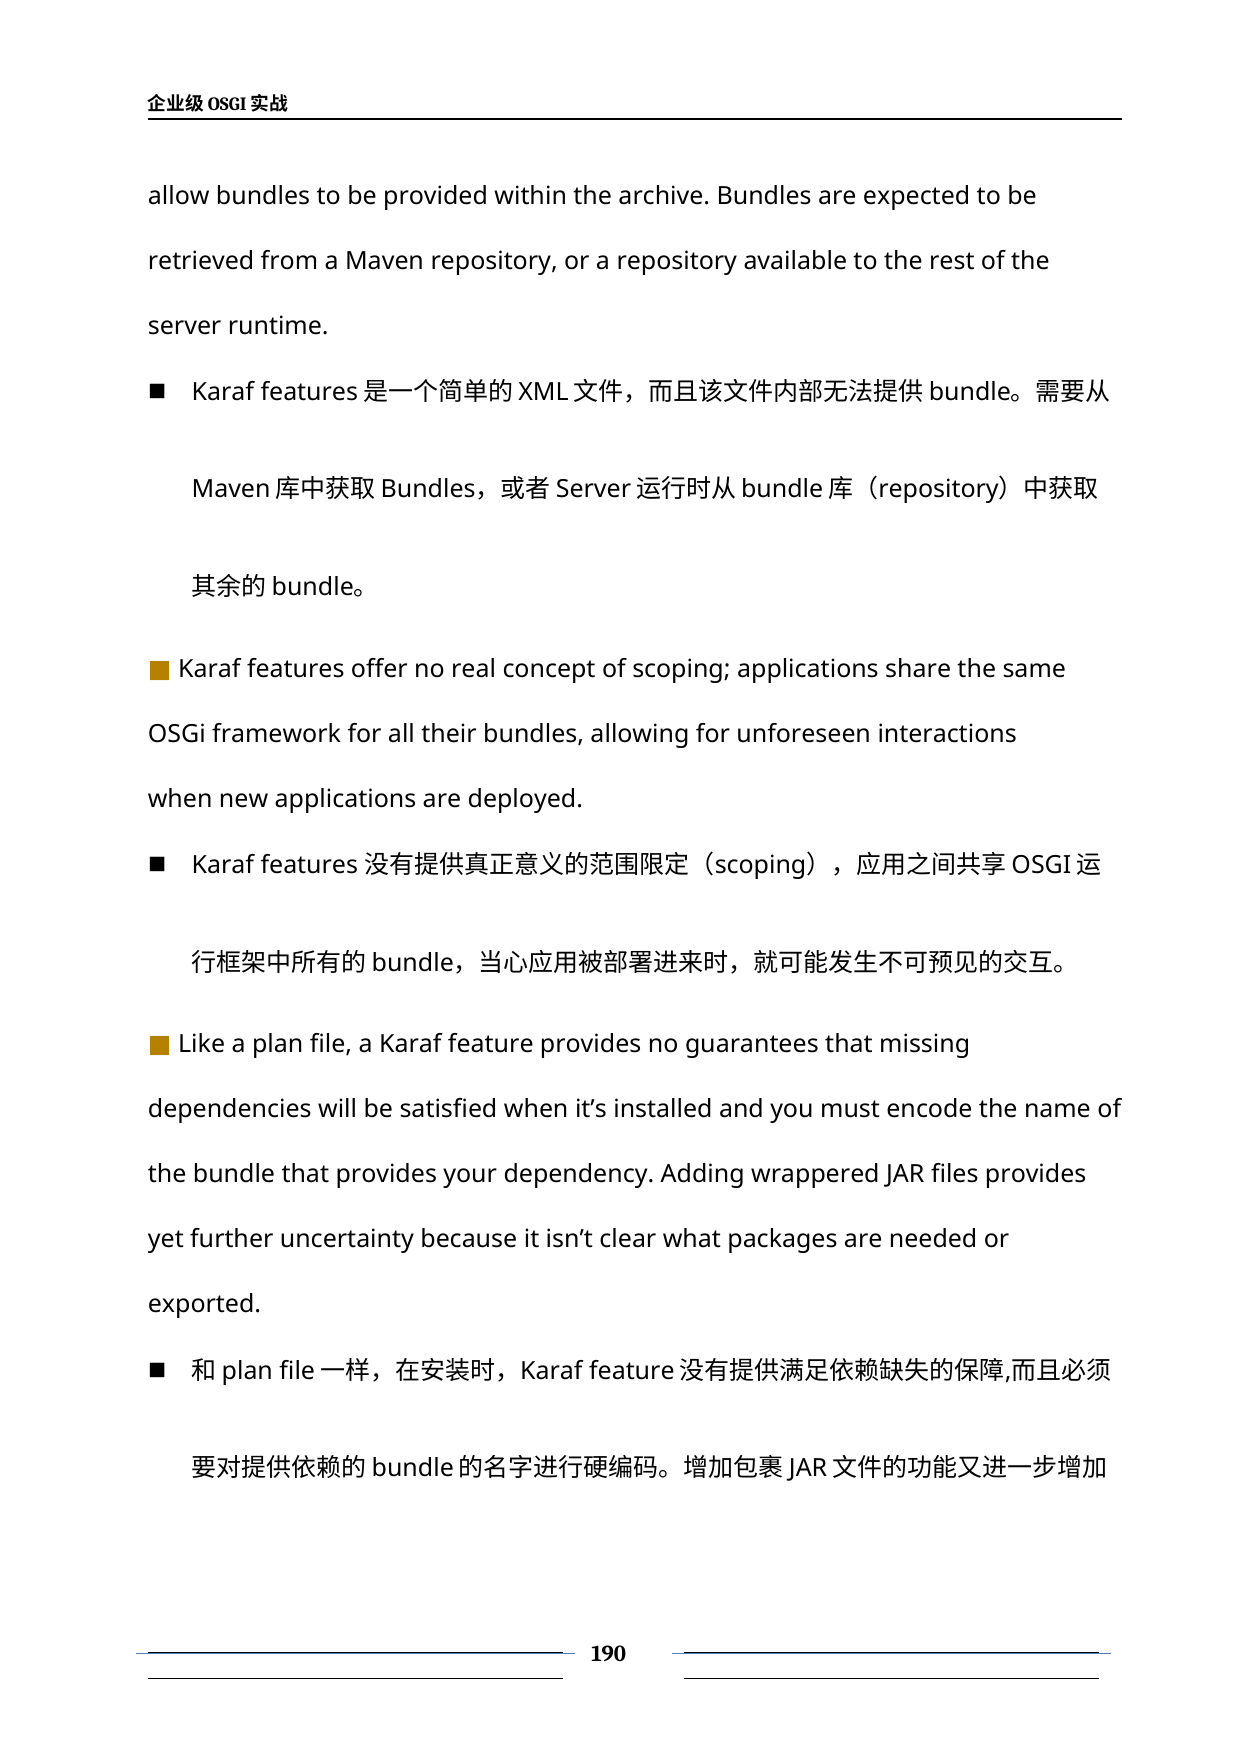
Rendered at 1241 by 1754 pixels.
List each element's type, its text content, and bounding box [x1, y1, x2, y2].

text allow bundles to be provided within the archive. Bundles are expected to be [148, 162, 1122, 227]
text server runtime. [148, 292, 1122, 357]
list Karaf features是一个简单的XML文件，而且该文件内部无法提供bundle。需要从Maven库中获取Bundles，或者Server运行时从bundle库（repository）中获取其余的bundle。 [148, 357, 1122, 617]
text OSGi framework for all their bundles, allowing for unforeseen interactions [148, 700, 1122, 765]
text ■ Like a plan file, a Karaf feature provides no guarantees that missing dependencies will be satisfied when it’s installed and you must encode the name of the bundle that provides your dependency. Adding wrappered JAR files provides yet further uncertainty because it isn’t clear what packages are needed or exported. [148, 1011, 1122, 1336]
text retrieved from a Maven repository, or a repository available to the rest of the [148, 227, 1122, 292]
text ■ Karaf features offer no real concept of scoping; applications share the same [148, 635, 1122, 700]
text when new applications are deployed. [148, 765, 1122, 830]
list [148, 1336, 1122, 1498]
list Karaf features 没有提供真正意义的范围限定（scoping），应用之间共享OSGI运行框架中所有的bundle，当心应用被部署进来时，就可能发生不可预见的交互。 [148, 830, 1122, 993]
